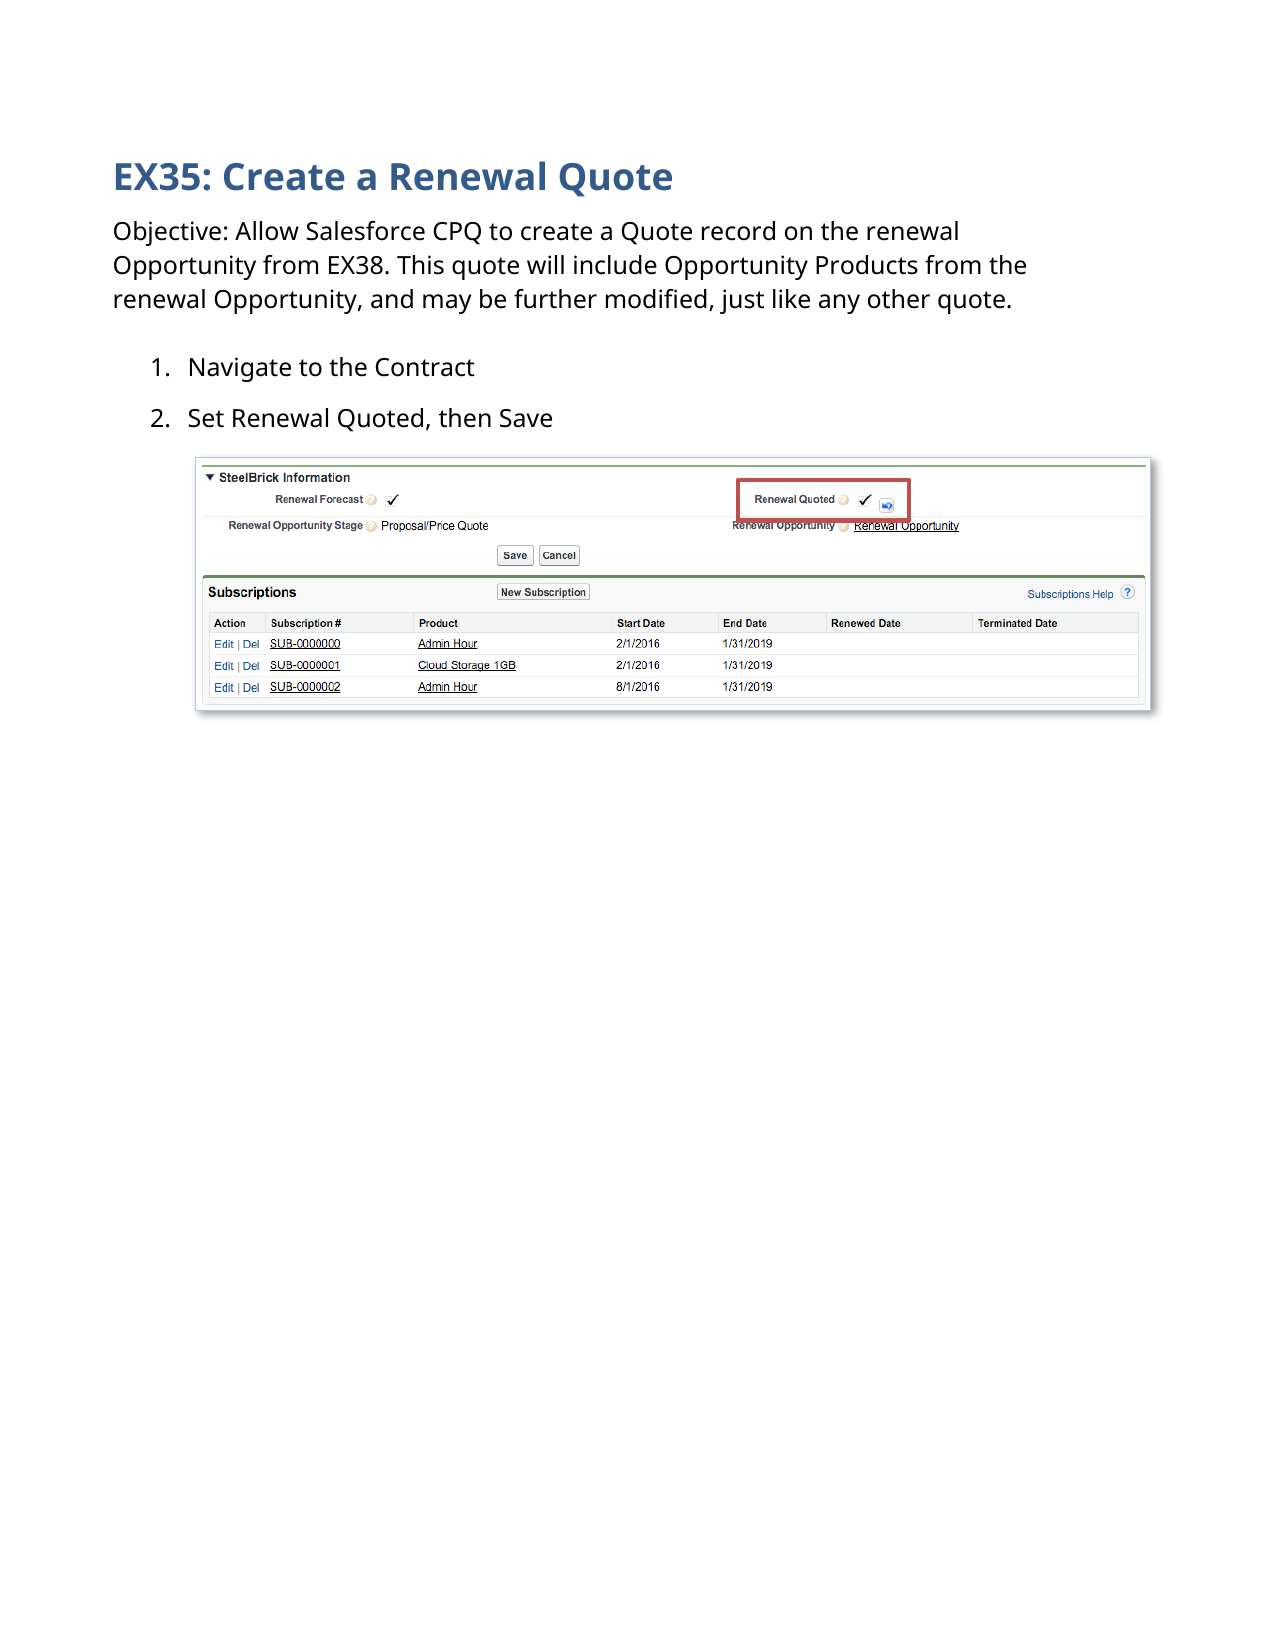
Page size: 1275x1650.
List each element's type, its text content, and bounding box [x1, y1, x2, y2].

subtitle EX35: Create a Renewal Quote [112, 150, 1087, 201]
text Objective: Allow Salesforce CPQ to create a Quote record on the renewal Opportunity from EX38. This quote will include Opportunity Products from the renewal Opportunity, and may be further modified, just like any other quote. [112, 213, 1087, 316]
picture [196, 458, 1150, 710]
list Navigate to the Contract [150, 350, 1087, 384]
